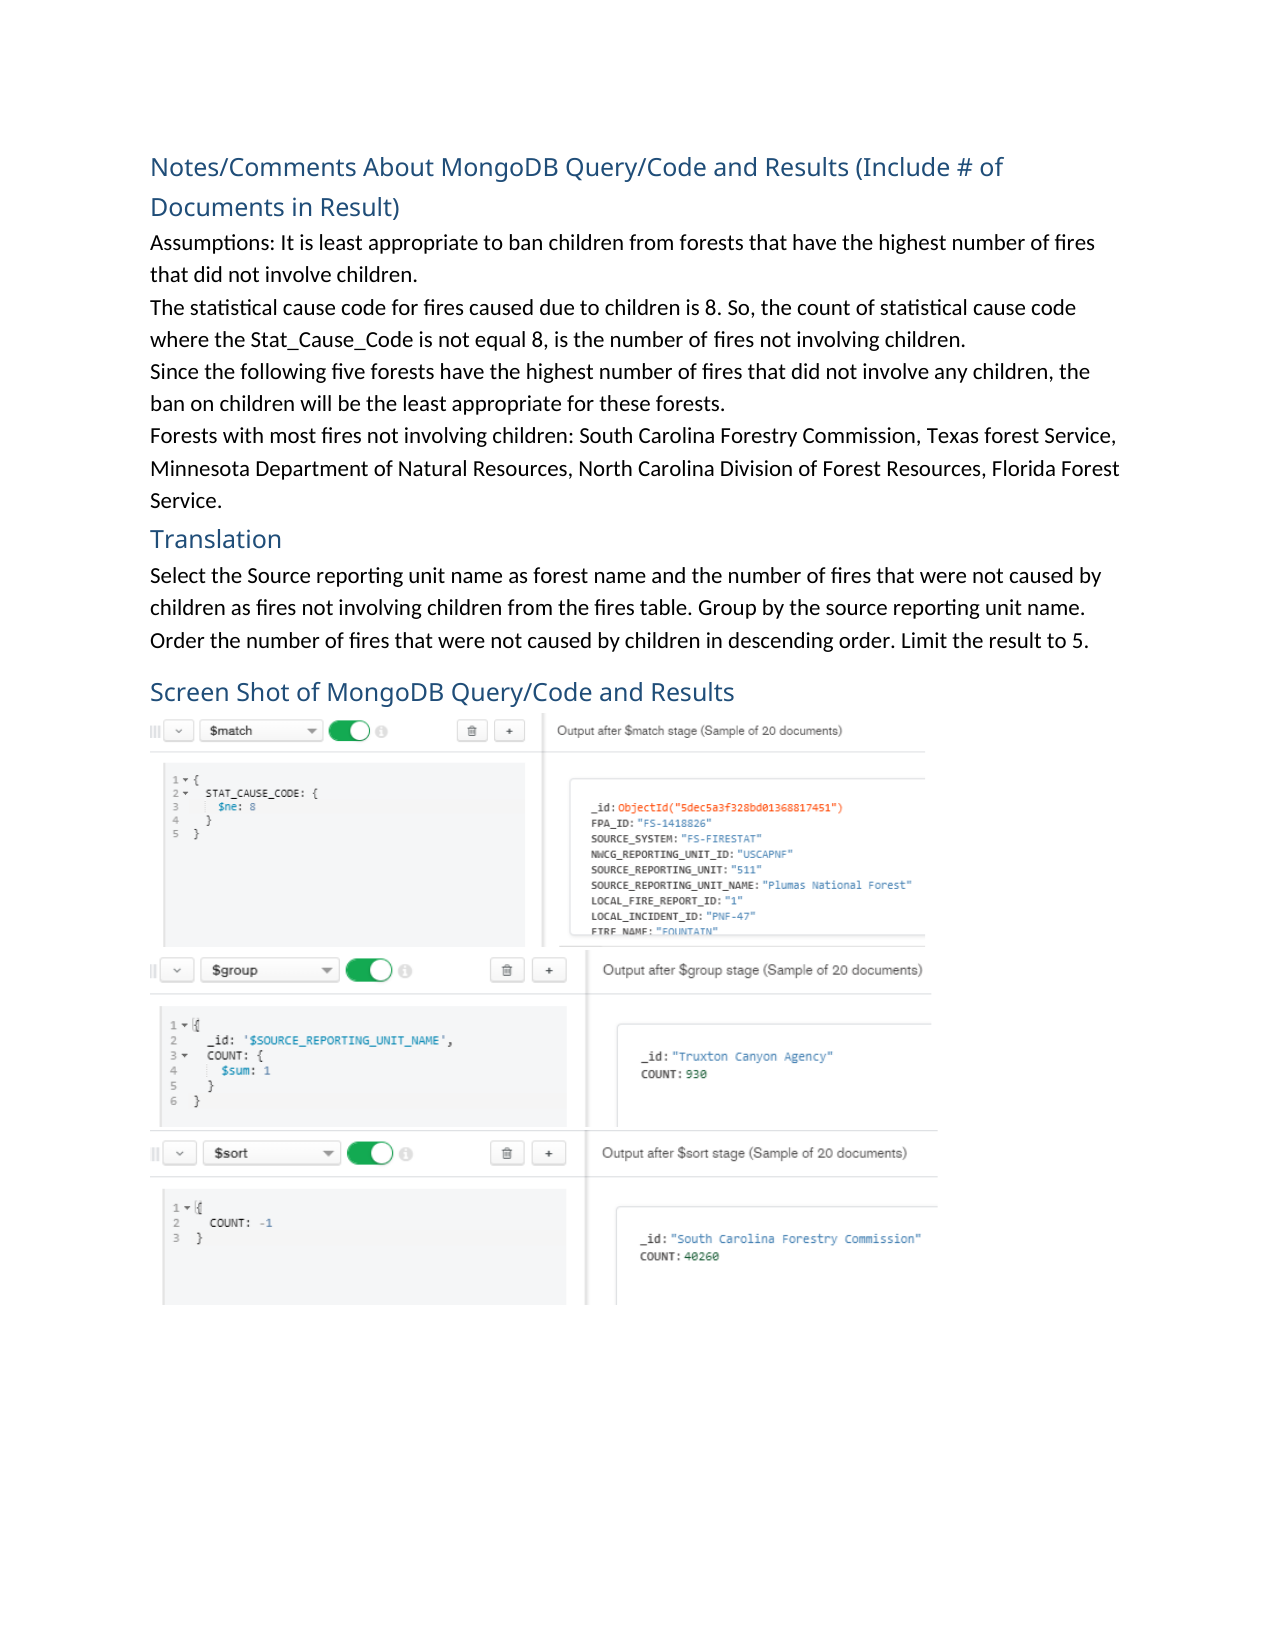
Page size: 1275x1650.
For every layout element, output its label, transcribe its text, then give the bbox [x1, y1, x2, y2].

subtitle Translation [150, 522, 1125, 556]
subtitle Notes/Comments About MongoDB Query/Code and Results (Include # of Documents in Result) [150, 150, 1125, 223]
picture [150, 1130, 938, 1305]
text Assumptions: It is least appropriate to ban children from forests that have the highest number of fires that did not involve children. [150, 228, 1125, 288]
picture [150, 950, 932, 1127]
text Since the following five forests have the highest number of fires that did not involve any children, the [150, 357, 1125, 385]
text Select the Source reporting unit name as forest name and the number of fires that were not caused by children as fires not involving children from the fires table. Group by the source reporting unit name. Order the number of fires that were not caused by children in descending order. Limit the result to 5. [150, 561, 1125, 654]
text The statistical cause code for fires caused due to children is 8. So, the count of statistical cause code where the Stat_Cause_Code is not equal 8, is the number of fires not involving children. [150, 293, 1125, 353]
text ban on children will be the least appropriate for these forests. [150, 389, 1125, 417]
subtitle Screen Shot of MongoDB Query/Code and Results [150, 674, 1125, 709]
text Forests with most fires not involving children: South Carolina Forestry Commission, Texas forest Service, Minnesota Department of Natural Resources, North Carolina Division of Forest Resources, Florida Forest Service. [150, 421, 1125, 514]
picture [150, 713, 926, 947]
